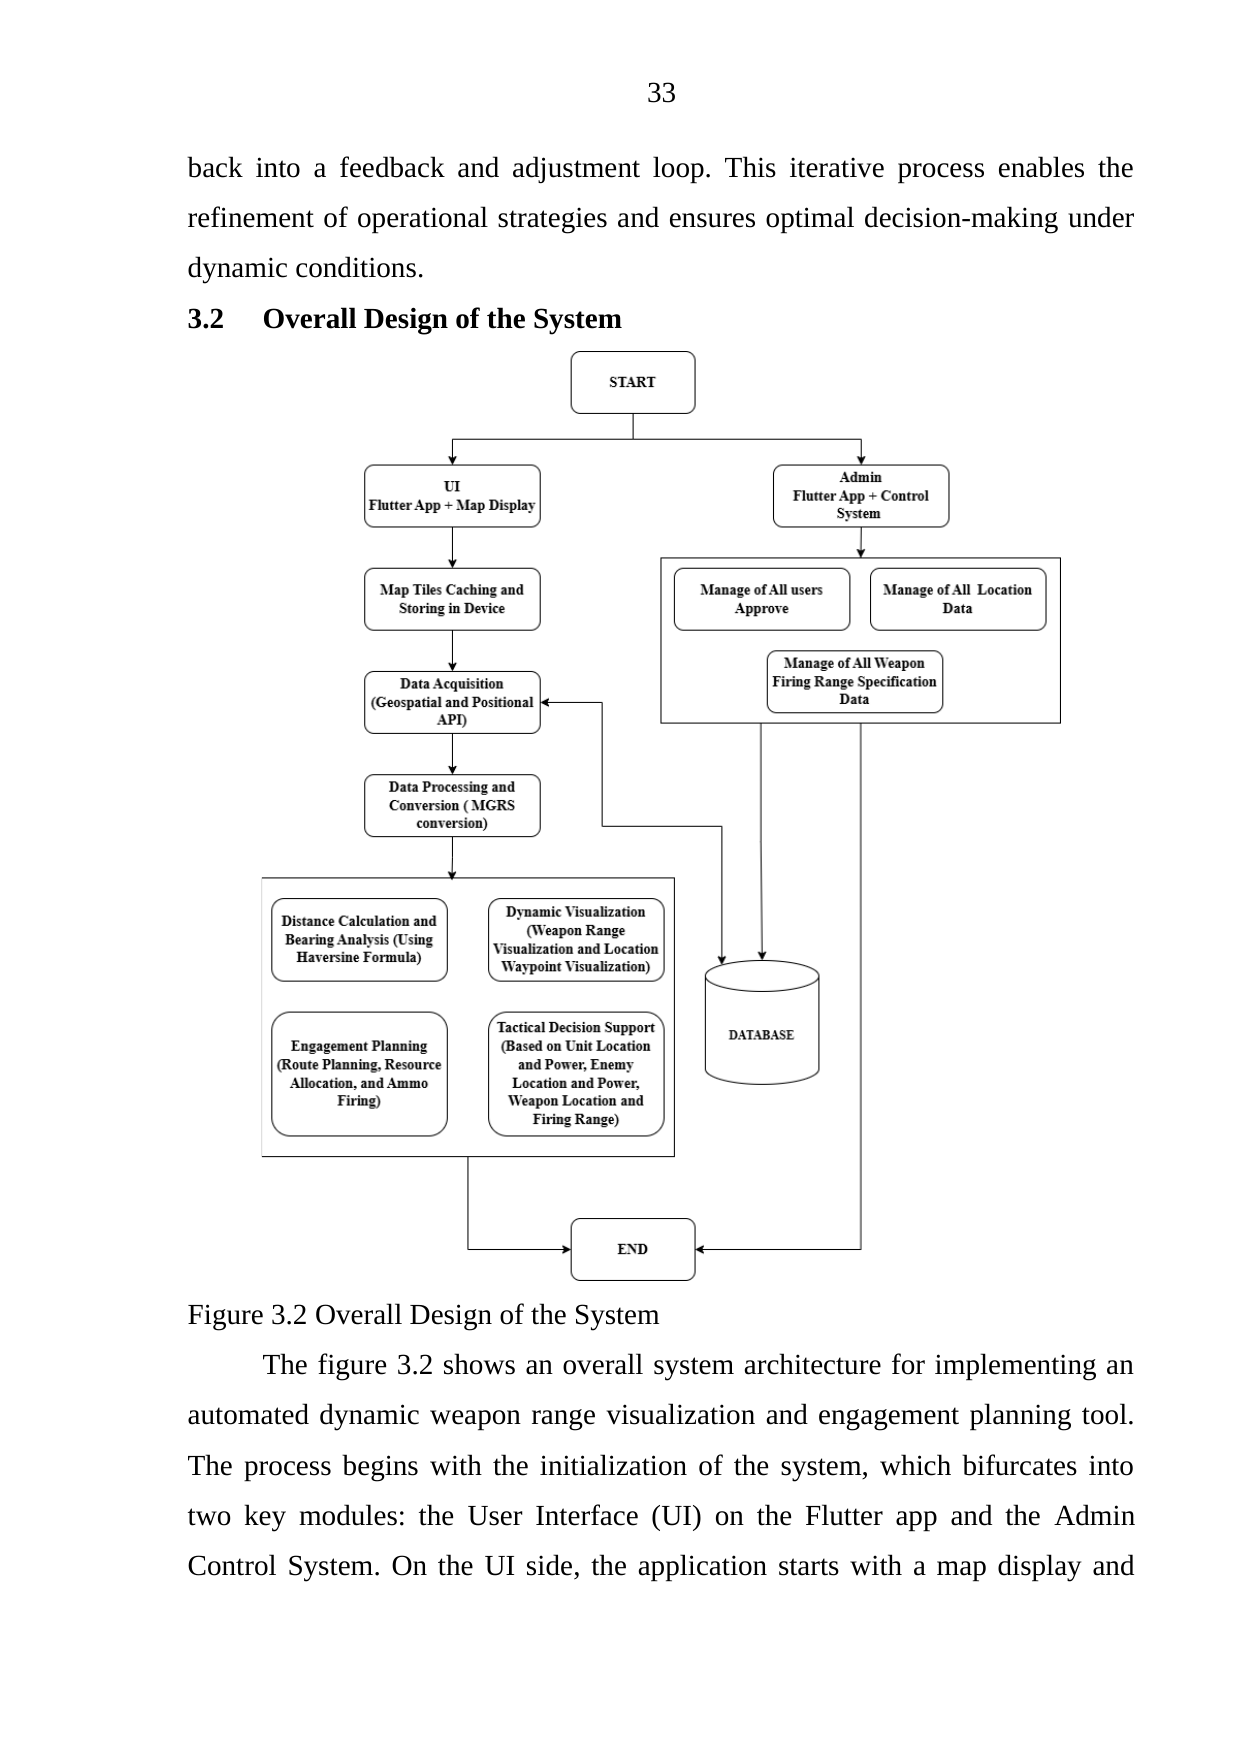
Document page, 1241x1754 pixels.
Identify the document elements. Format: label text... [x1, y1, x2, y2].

picture [261, 351, 1061, 1281]
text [187, 1347, 1135, 1582]
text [187, 150, 1135, 284]
text Figure 3.2 Overall Design of the System [187, 1297, 1135, 1330]
subtitle 3.2 Overall Design of the System [187, 301, 1135, 334]
